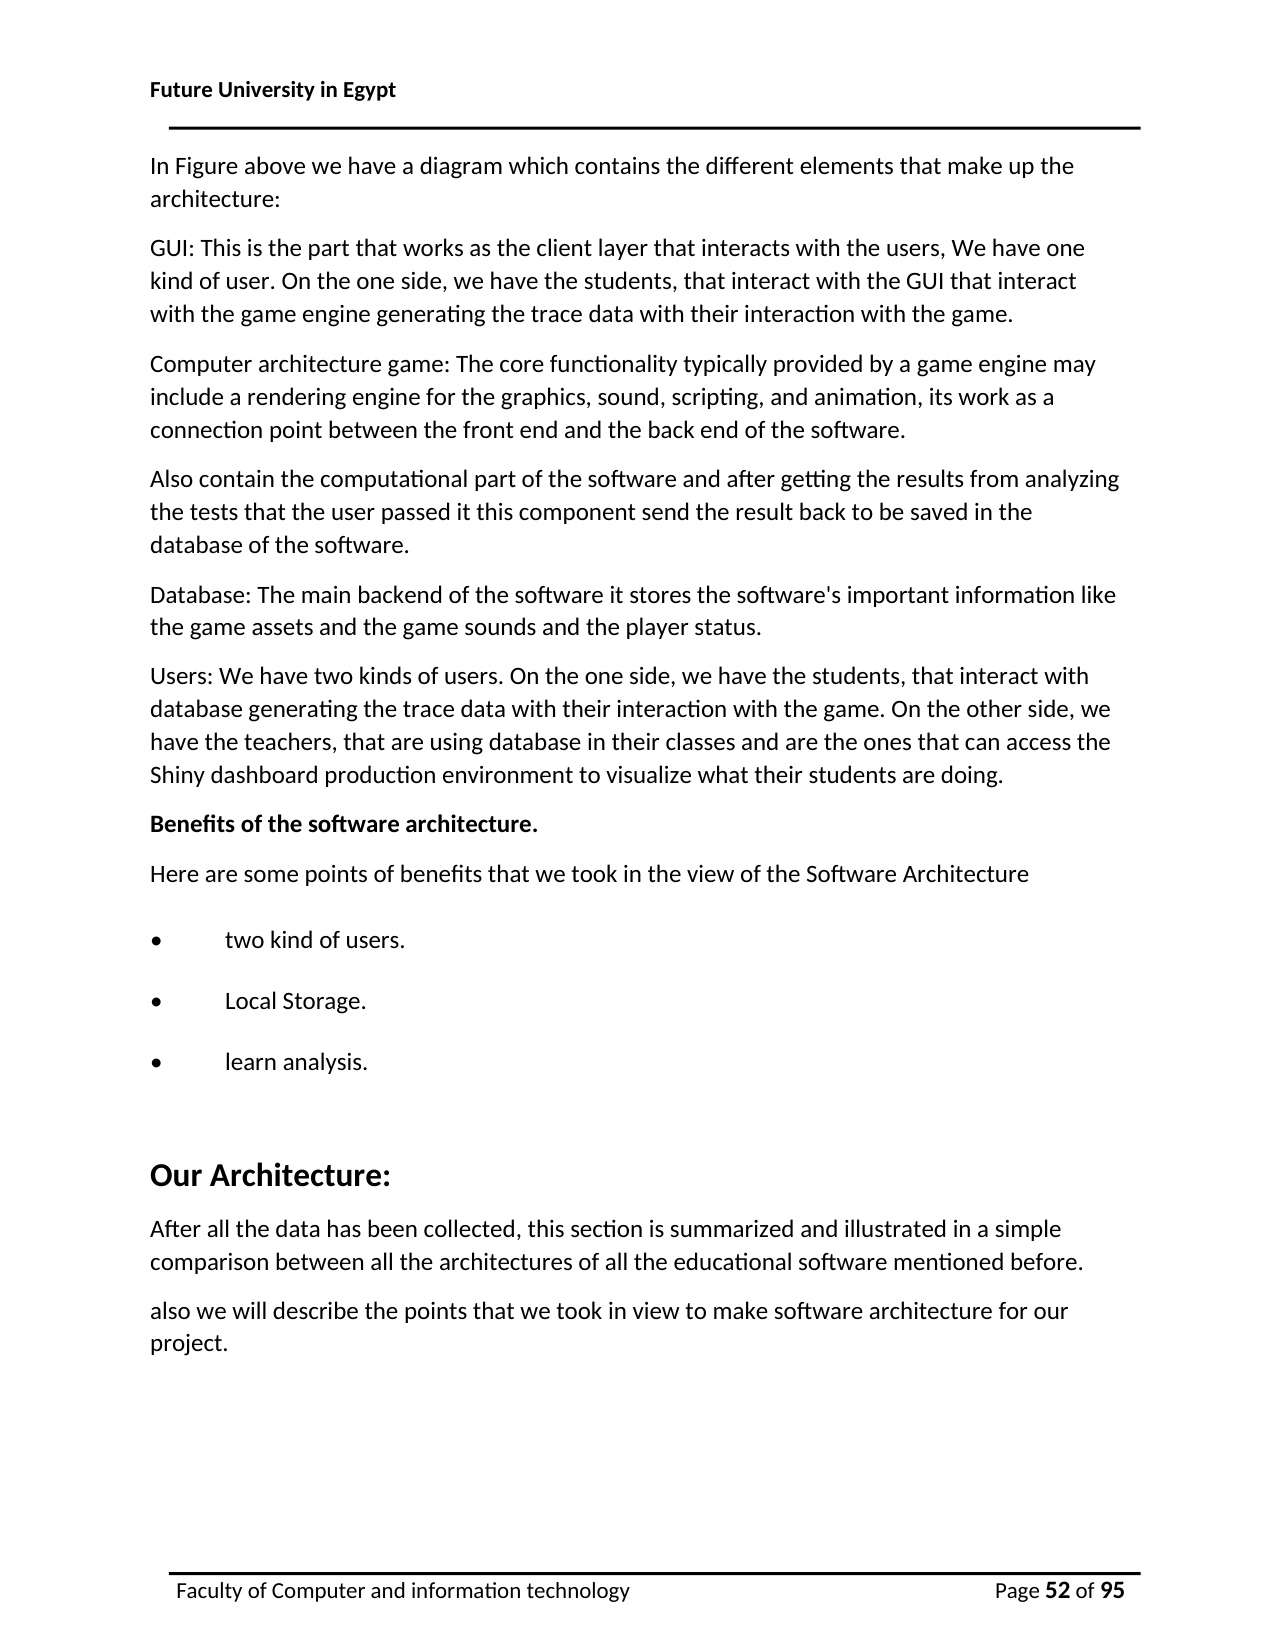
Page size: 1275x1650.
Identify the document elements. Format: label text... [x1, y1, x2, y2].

text After all the data has been collected, this section is summarized and illustrated in a simple comparison between all the architectures of all the educational software mentioned before. [150, 1213, 1125, 1276]
text In Figure above we have a diagram which contains the different elements that make up the architecture: [150, 150, 1125, 213]
text Benefits of the software architecture. [150, 808, 1125, 839]
text Database: The main backend of the software it stores the software's important information like the game assets and the game sounds and the player status. [150, 579, 1125, 642]
text Users: We have two kinds of users. On the one side, we have the students, that interact with database generating the trace data with their interaction with the game. On the other side, we have the teachers, that are using database in their classes and are the ones that can access the Shiny dashboard production environment to visualize what their students are doing. [150, 660, 1125, 789]
text Our Architecture: [150, 1154, 1125, 1194]
text • learn analysis. [150, 1046, 1125, 1076]
text Here are some points of benefits that we took in the view of the Software Architecture [150, 858, 1125, 888]
text • Local Storage. [150, 985, 1125, 1015]
text also we will describe the points that we took in view to make software architecture for our project. [150, 1295, 1125, 1358]
text GUI: This is the part that works as the client layer that interacts with the users, We have one kind of user. On the one side, we have the students, that interact with the GUI that interact with the game engine generating the trace data with their interaction with the game. [150, 232, 1125, 329]
text Also contain the computational part of the software and after getting the results from analyzing the tests that the user passed it this component send the result back to be saved in the database of the software. [150, 463, 1125, 560]
text Computer architecture game: The core functionality typically provided by a game engine may include a rendering engine for the graphics, sound, scripting, and animation, its work as a connection point between the front end and the back end of the software. [150, 348, 1125, 444]
text • two kind of users. [150, 924, 1125, 954]
